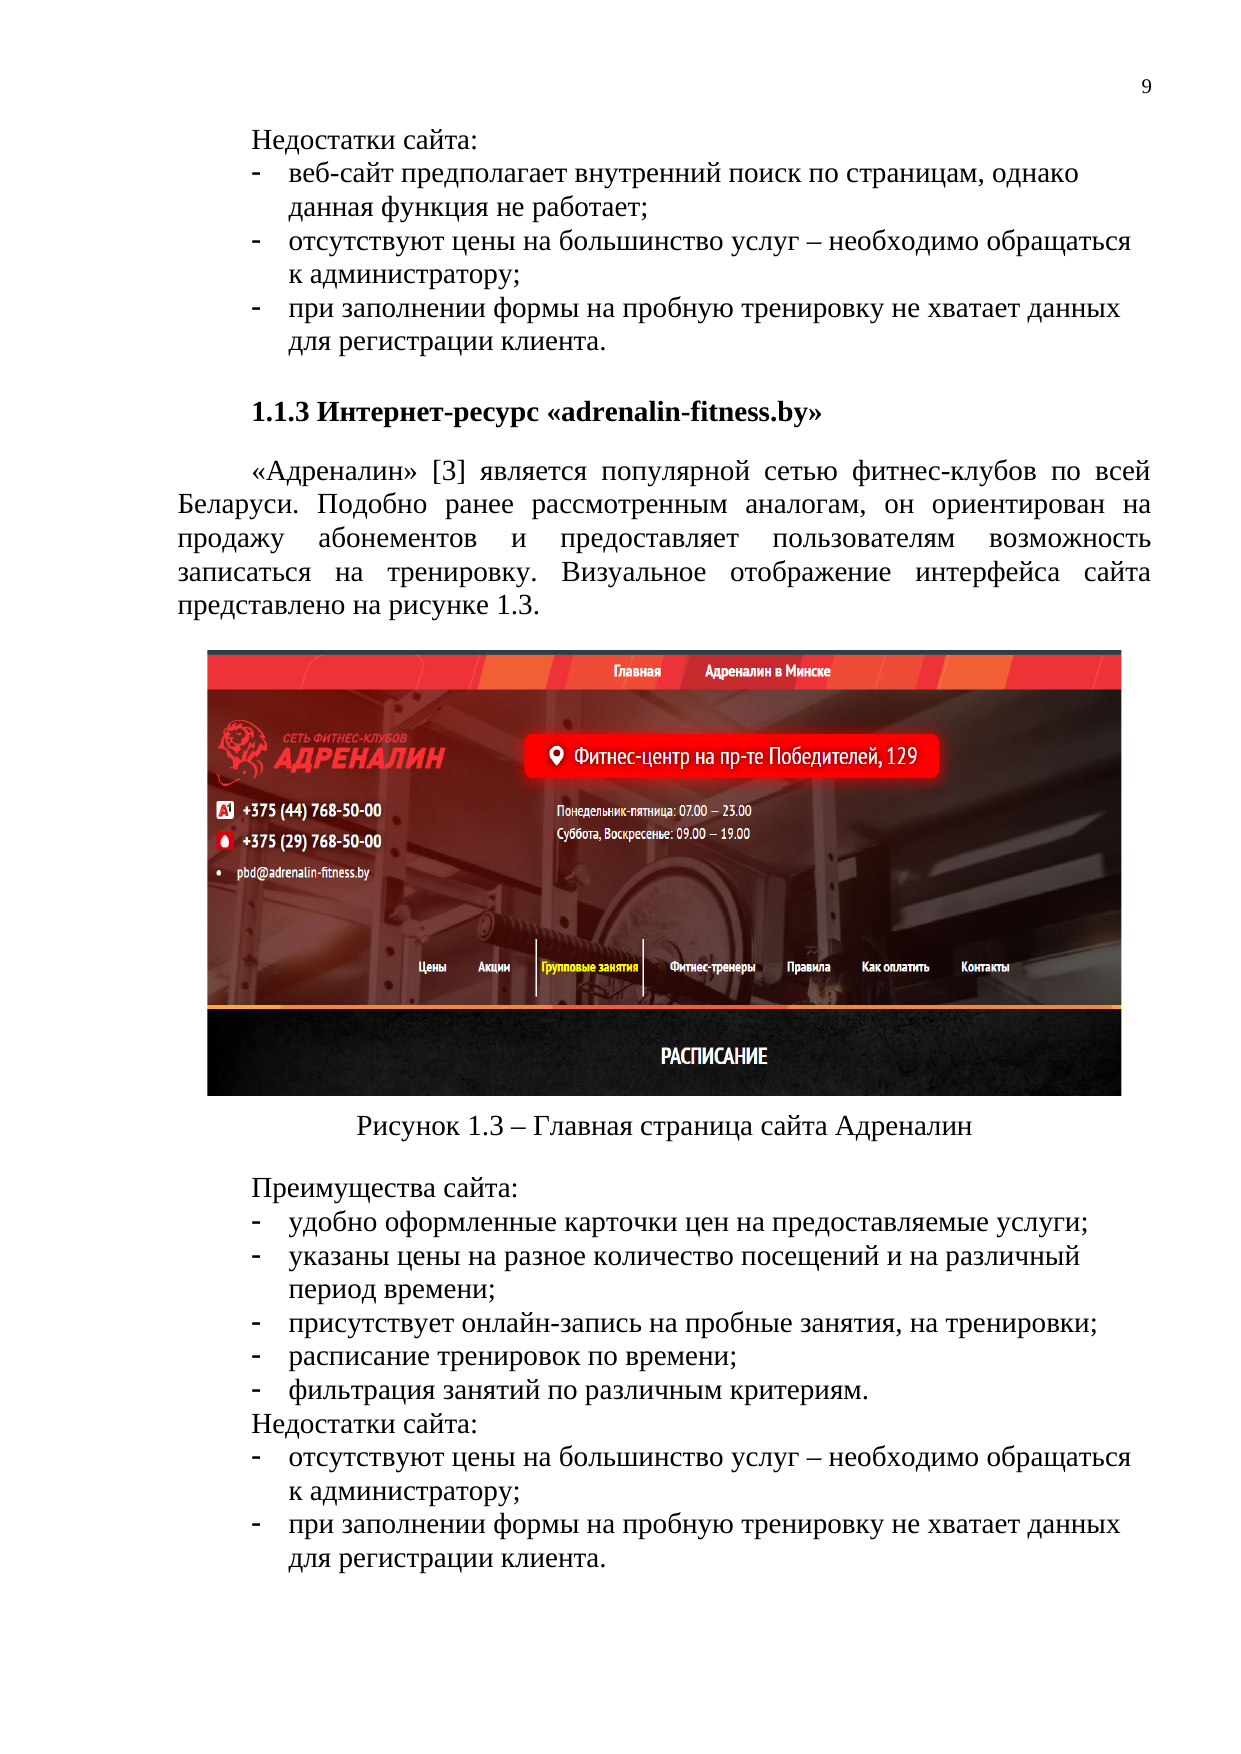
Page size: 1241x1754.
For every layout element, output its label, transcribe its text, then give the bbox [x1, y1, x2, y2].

text отсутствуют цены на большинство услуг – необходимо обращаться к администратору; [251, 1439, 1152, 1506]
text при заполнении формы на пробную тренировку не хватает данных для регистрации клиента. [251, 290, 1152, 357]
text указаны цены на разное количество посещений и на различный период времени; [251, 1238, 1152, 1305]
text Рисунок 1.3 – Главная страница сайта Адреналин [177, 1108, 1152, 1141]
text веб-сайт предполагает внутренний поиск по страницам, однако данная функция не работает; [251, 155, 1152, 223]
text Недостатки сайта: [177, 1406, 1152, 1439]
text Преимущества сайта: [177, 1170, 1152, 1204]
text фильтрация занятий по различным критериям. [251, 1372, 1152, 1406]
text присутствует онлайн-запись на пробные занятия, на тренировки; [251, 1305, 1152, 1338]
text Недостатки сайта: [177, 122, 1152, 155]
text «Адреналин» [3] является популярной сетью фитнес-клубов по всей Беларуси. Подобно ранее рассмотренным аналогам, он ориентирован на продажу абонементов и предоставляет пользователям возможность записаться на тренировку. Визуальное отображение интерфейса сайта представлено на рисунке 1.3. [177, 453, 1152, 621]
text 1.1.3 Интернет-ресурс «adrenalin-fitness.by» [177, 394, 1152, 428]
picture [207, 650, 1122, 1096]
text при заполнении формы на пробную тренировку не хватает данных для регистрации клиента. [251, 1506, 1152, 1574]
text отсутствуют цены на большинство услуг – необходимо обращаться к администратору; [251, 223, 1152, 290]
text расписание тренировок по времени; [251, 1338, 1152, 1372]
text удобно оформленные карточки цен на предоставляемые услуги; [251, 1204, 1152, 1238]
